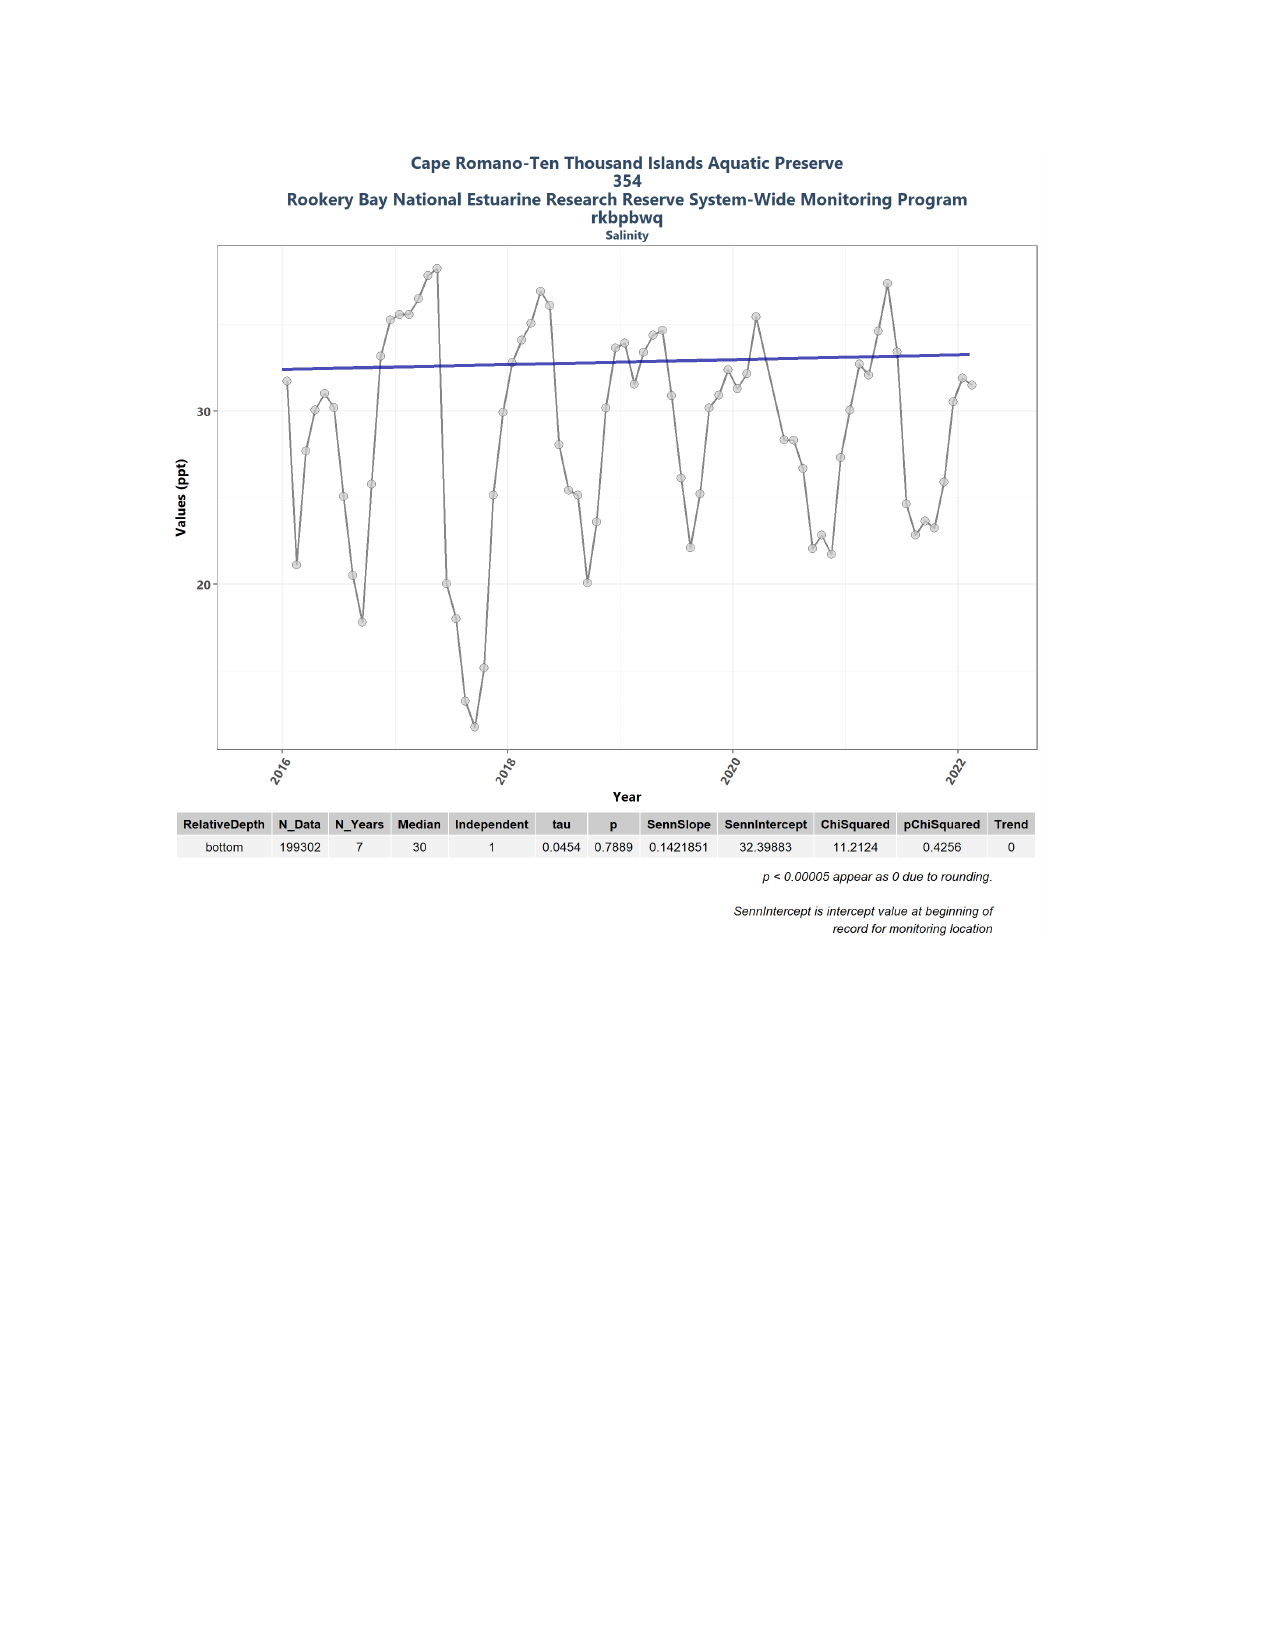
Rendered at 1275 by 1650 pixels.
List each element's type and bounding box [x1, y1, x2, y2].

picture [168, 150, 1044, 938]
